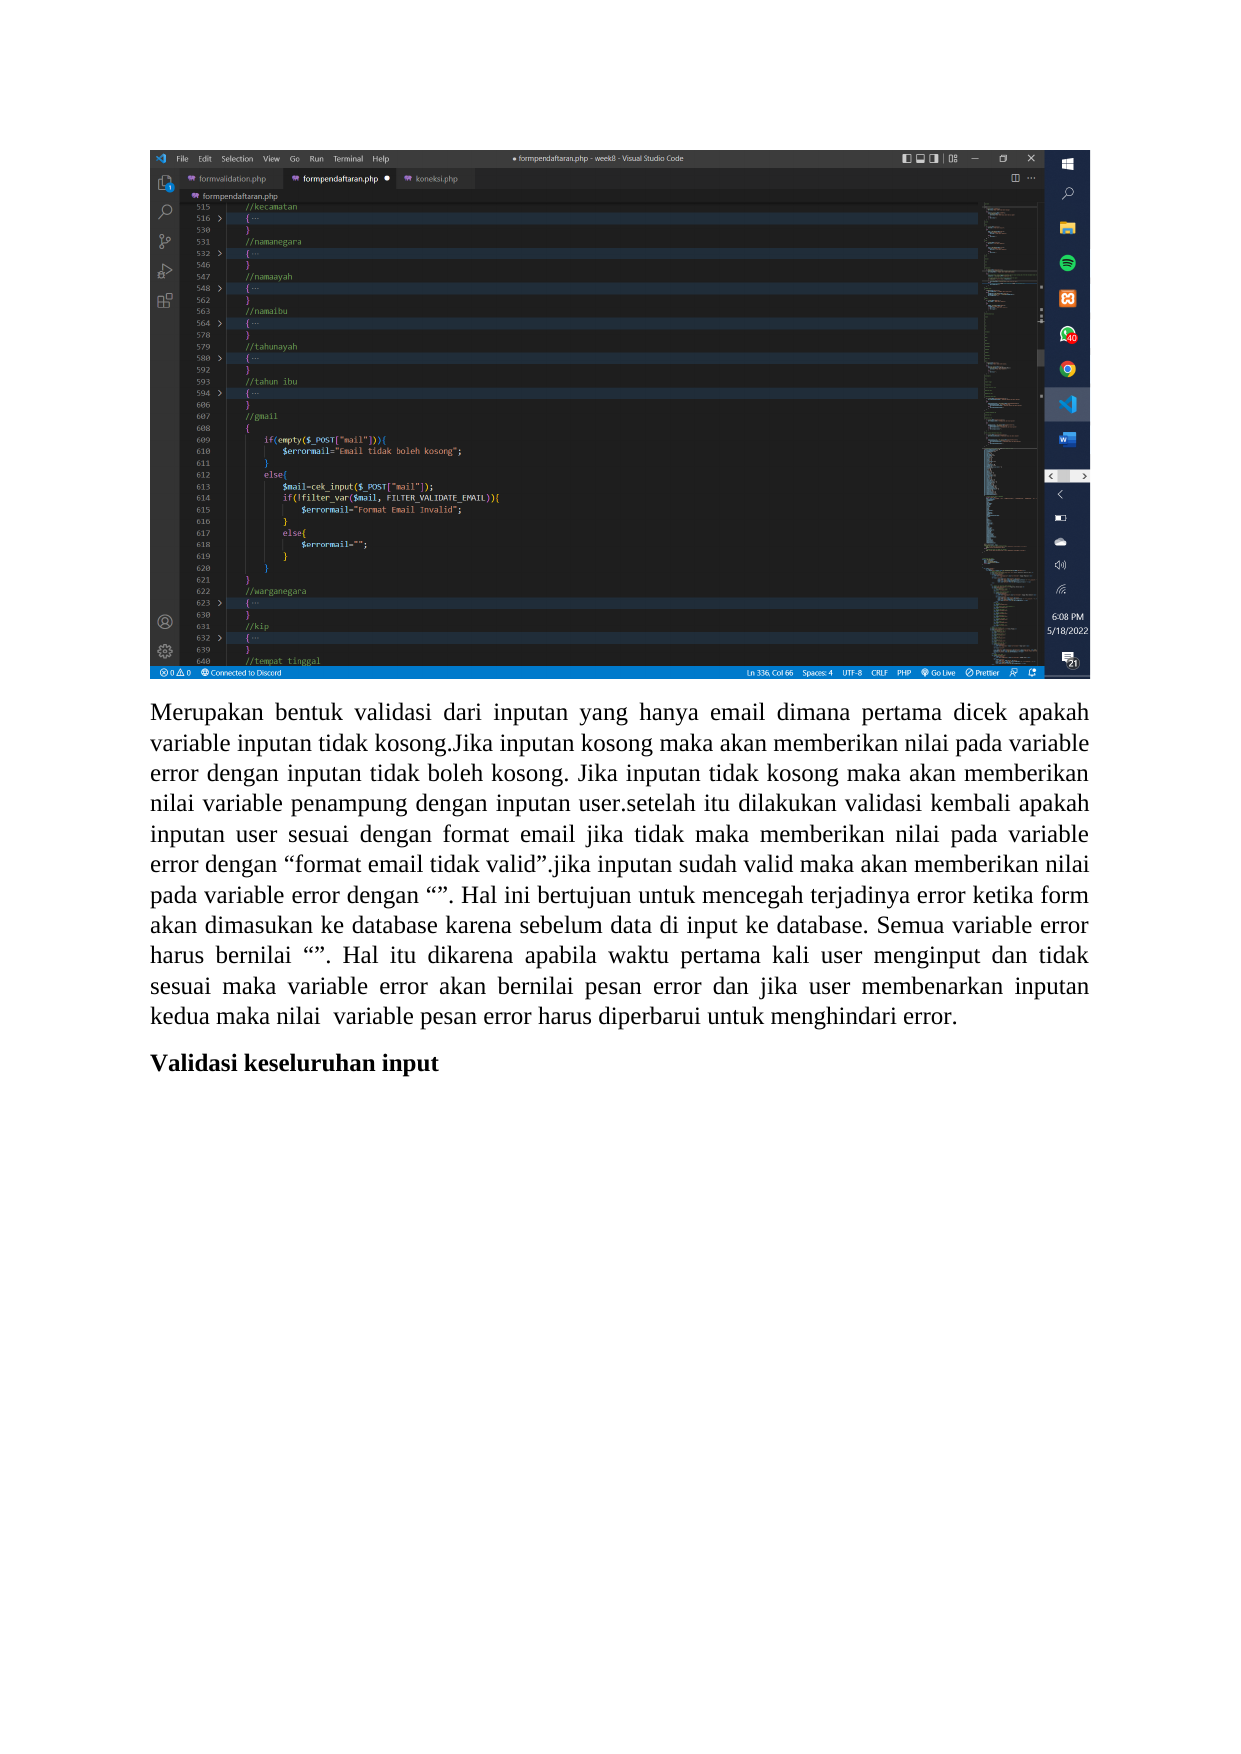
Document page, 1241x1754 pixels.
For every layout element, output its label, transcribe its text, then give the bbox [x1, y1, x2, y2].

text Merupakan bentuk validasi dari inputan yang hanya email dimana pertama dicek apakah variable inputan tidak kosong.Jika inputan kosong maka akan memberikan nilai pada variable error dengan inputan tidak boleh kosong. Jika inputan tidak kosong maka akan memberikan nilai variable penampung dengan inputan user.setelah itu dilakukan validasi kembali apakah inputan user sesuai dengan format email jika tidak maka memberikan nilai pada variable error dengan “format email tidak valid”.jika inputan sudah valid maka akan memberikan nilai pada variable error dengan “”. Hal ini bertujuan untuk mencegah terjadinya error ketika form akan dimasukan ke database karena sebelum data di input ke database. Semua variable error harus bernilai “”. Hal itu dikarena apabila waktu pertama kali user menginput dan tidak sesuai maka variable error akan bernilai pesan error dan jika user membenarkan inputan kedua maka nilai variable pesan error harus diperbarui untuk menghindari error. [150, 697, 1090, 1030]
text Validasi keseluruhan input [150, 1048, 1090, 1077]
picture [150, 150, 1091, 679]
